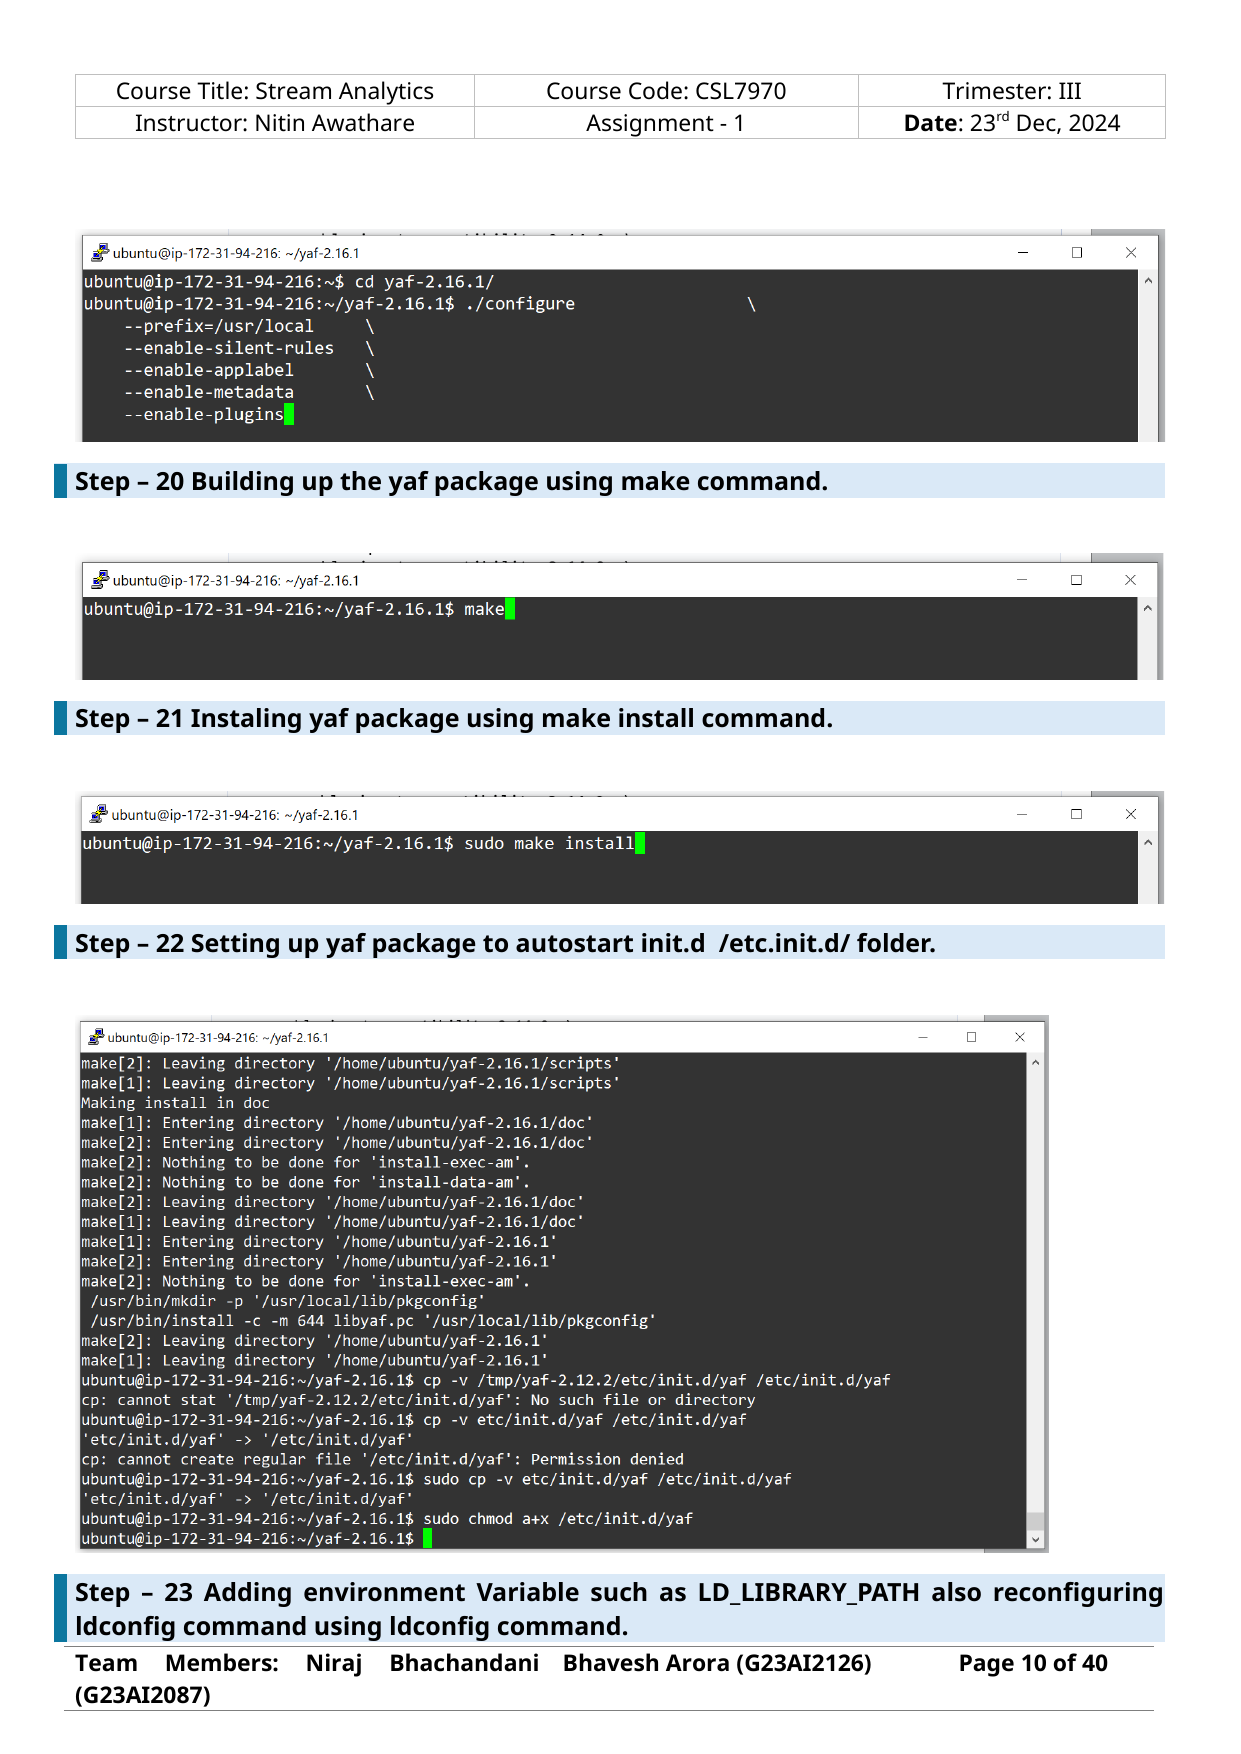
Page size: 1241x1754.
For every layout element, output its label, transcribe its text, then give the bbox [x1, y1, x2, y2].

picture [75, 553, 1164, 680]
picture [75, 229, 1166, 442]
text Step – 20 Building up the yaf package using make command. [54, 463, 1165, 498]
text Step – 22 Setting up yaf package to autostart init.d /etc.init.d/ folder. [67, 925, 1165, 959]
text Step – 21 Instaling yaf package using make install command. [67, 701, 1165, 735]
picture [75, 791, 1165, 904]
text Step – 23 Adding environment Variable such as LD_LIBRARY_PATH also reconfiguring ldconfig command using ldconfig command. [67, 1574, 1165, 1642]
picture [75, 1015, 1049, 1553]
